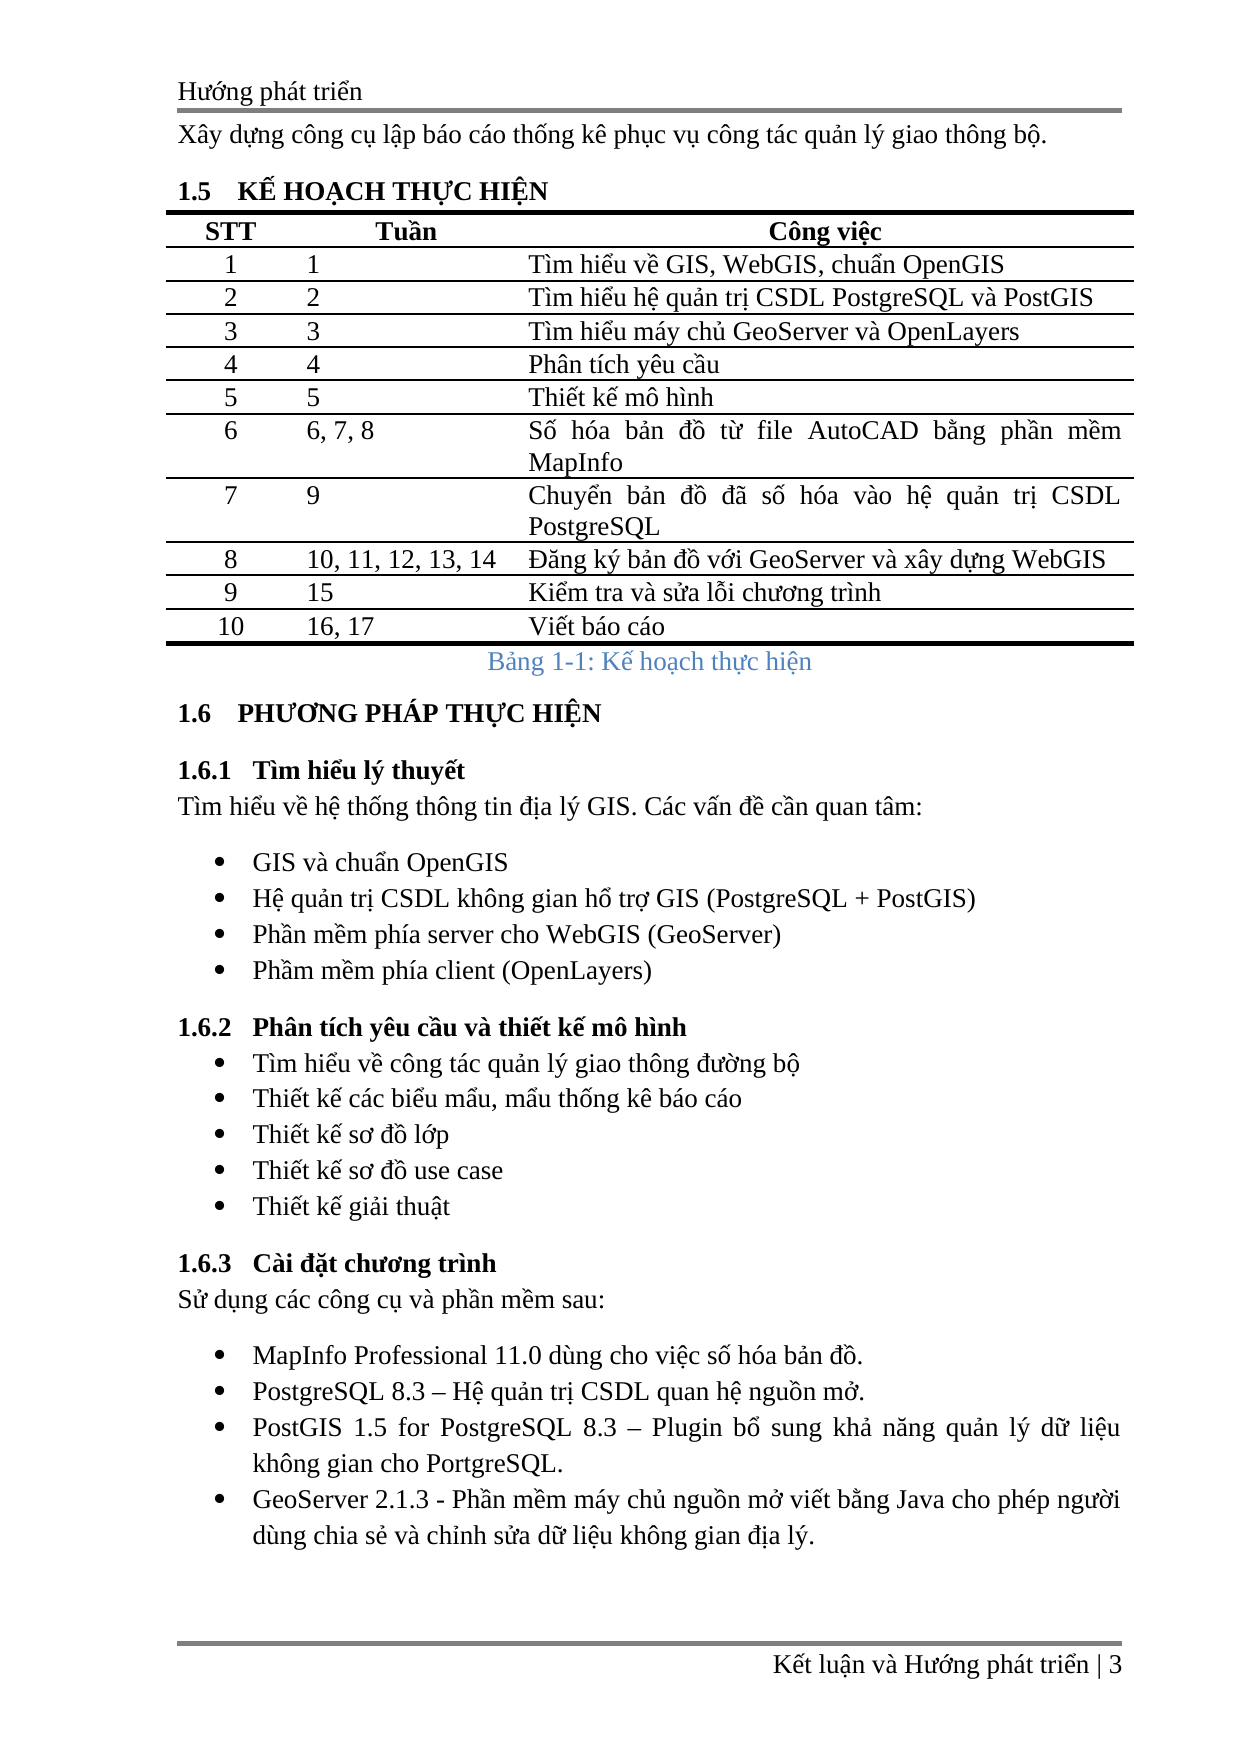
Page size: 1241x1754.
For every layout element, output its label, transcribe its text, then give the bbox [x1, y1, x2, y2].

table_cell 6, 7, 8 [295, 415, 517, 477]
table_header Tuần [295, 215, 517, 246]
table_cell Số hóa bản đồ từ file AutoCAD bằng phần mềm MapInfo [517, 415, 1133, 477]
table_cell 7 [166, 479, 295, 541]
table_cell 10, 11, 12, 13, 14 [295, 543, 517, 574]
table_cell 3 [166, 315, 295, 346]
subtitle Phân tích yêu cầu và thiết kế mô hình [177, 1011, 1122, 1042]
table_cell 5 [166, 381, 295, 412]
table_cell 10 [166, 610, 295, 641]
table_cell Phân tích yêu cầu [517, 348, 1133, 379]
text Tìm hiểu về hệ thống thông tin địa lý GIS. Các vấn đề cần quan tâm: [177, 790, 1122, 821]
table_cell 5 [295, 381, 517, 412]
subtitle Kế hoạch thực hiện [177, 175, 1122, 206]
subtitle Cài đặt chương trình [177, 1247, 1122, 1278]
table_cell Viết báo cáo [517, 610, 1133, 641]
table_cell 15 [295, 576, 517, 608]
table_cell 9 [295, 479, 517, 541]
table_cell Chuyển bản đồ đã số hóa vào hệ quản trị CSDL PostgreSQL [517, 479, 1133, 541]
list PostgreSQL 8.3 – Hệ quản trị CSDL quan hệ nguồn mở. [215, 1375, 1122, 1407]
subtitle Tìm hiểu lý thuyết [177, 754, 1122, 785]
text Xây dựng công cụ lập báo cáo thống kê phục vụ công tác quản lý giao thông bộ. [177, 118, 1122, 149]
subtitle Phương pháp thực hiện [177, 697, 1122, 729]
table_cell Thiết kế mô hình [517, 381, 1133, 412]
table_cell Tìm hiểu hệ quản trị CSDL PostgreSQL và PostGIS [517, 282, 1133, 313]
table_header STT [166, 215, 295, 246]
table_cell 9 [166, 576, 295, 608]
table_cell Tìm hiểu về GIS, WebGIS, chuẩn OpenGIS [517, 248, 1133, 279]
list Thiết kế các biểu mẩu, mẩu thống kê báo cáo [215, 1083, 1122, 1114]
list PostGIS 1.5 for PostgreSQL 8.3 – Plugin bổ sung khả năng quản lý dữ liệu không gian cho PortgreSQL. [215, 1411, 1122, 1478]
text Bảng -: Kế hoạch thực hiện [177, 646, 1122, 677]
table_cell 2 [166, 282, 295, 313]
list Thiết kế sơ đồ use case [215, 1154, 1122, 1186]
list GIS và chuẩn OpenGIS [215, 846, 1122, 878]
table_cell 4 [166, 348, 295, 379]
table_cell Tìm hiểu máy chủ GeoServer và OpenLayers [517, 315, 1133, 346]
list Phầm mềm phía client (OpenLayers) [215, 954, 1122, 985]
table_cell Đăng ký bản đồ với GeoServer và xây dựng WebGIS [517, 543, 1133, 574]
table_cell 1 [166, 248, 295, 279]
table_cell 2 [295, 282, 517, 313]
table_cell 3 [295, 315, 517, 346]
list Phần mềm phía server cho WebGIS (GeoServer) [215, 918, 1122, 949]
table_cell 16, 17 [295, 610, 517, 641]
list Thiết kế sơ đồ lớp [215, 1118, 1122, 1150]
list Hệ quản trị CSDL không gian hổ trợ GIS (PostgreSQL + PostGIS) [215, 882, 1122, 913]
table_header Công việc [517, 215, 1133, 246]
table_cell 1 [295, 248, 517, 279]
table_cell Kiểm tra và sửa lỗi chương trình [517, 576, 1133, 608]
table_cell 6 [166, 415, 295, 477]
table_cell 8 [166, 543, 295, 574]
list MapInfo Professional 11.0 dùng cho việc số hóa bản đồ. [215, 1339, 1122, 1371]
list Tìm hiểu về công tác quản lý giao thông đường bộ [215, 1047, 1122, 1078]
list Thiết kế giải thuật [215, 1190, 1122, 1222]
list GeoServer 2.1.3 - Phần mềm máy chủ nguồn mở viết bằng Java cho phép người dùng chia sẻ và chỉnh sửa dữ liệu không gian địa lý. [215, 1483, 1122, 1550]
table_cell 4 [295, 348, 517, 379]
text Sử dụng các công cụ và phần mềm sau: [177, 1283, 1122, 1314]
